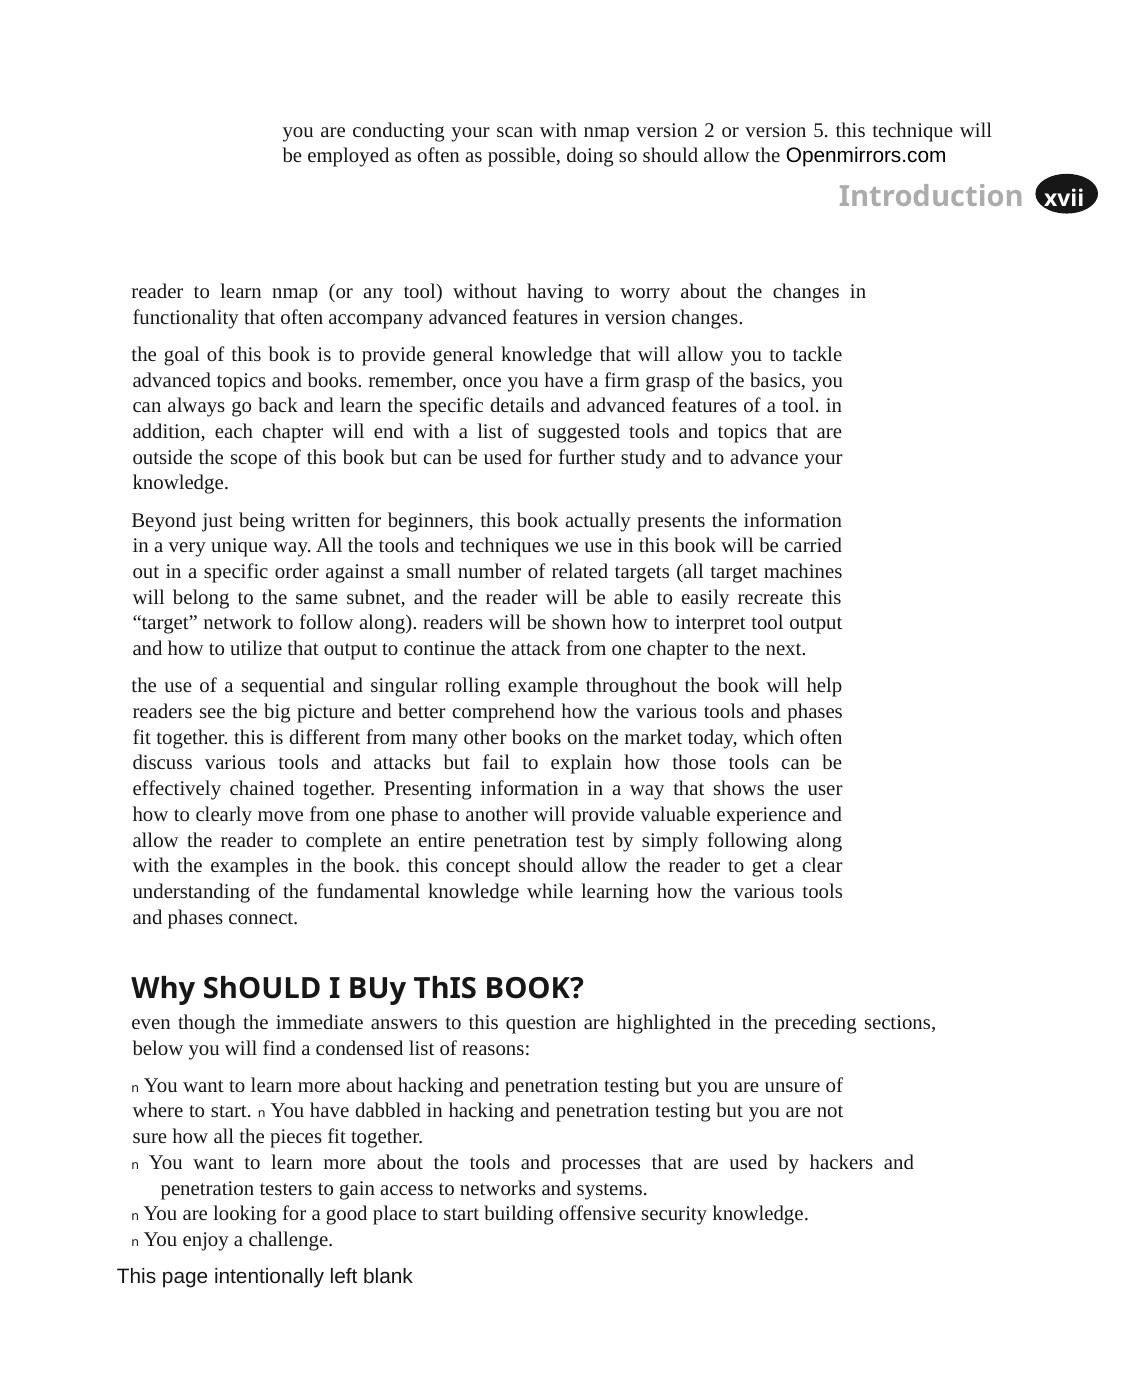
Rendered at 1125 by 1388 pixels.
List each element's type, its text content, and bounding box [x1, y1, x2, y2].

subtitle Introduction xvii [21, 175, 1086, 214]
text reader to learn nmap (or any tool) without having to worry about the changes in functionality that often accompany advanced features in version changes. [131, 279, 868, 329]
text the use of a sequential and singular rolling example throughout the book will help readers see the big picture and better comprehend how the various tools and phases fit together. this is different from many other books on the market today, which often discuss various tools and attacks but fail to explain how those tools can be effectively chained together. Presenting information in a way that shows the user how to clearly move from one phase to another will provide valuable experience and allow the reader to complete an entire penetration test by simply following along with the examples in the book. this concept should allow the reader to get a clear understanding of the fundamental knowledge while learning how the various tools and phases connect. [131, 673, 844, 929]
text the goal of this book is to provide general knowledge that will allow you to tackle advanced topics and books. remember, once you have a firm grasp of the basics, you can always go back and learn the specific details and advanced features of a tool. in addition, each chapter will end with a list of suggested tools and topics that are outside the scope of this book but can be used for further study and to advance your knowledge. [131, 342, 844, 494]
text n You enjoy a challenge. [131, 1227, 1080, 1251]
text Why ShOULD I BUy ThIS BOOK? [131, 967, 1084, 1007]
text n You want to learn more about the tools and processes that are used by hackers and penetration testers to gain access to networks and systems. [131, 1150, 916, 1199]
text Beyond just being written for beginners, this book actually presents the information in a very unique way. All the tools and techniques we use in this book will be carried out in a specific order against a small number of related targets (all target machines will belong to the same subnet, and the reader will be able to easily recreate this “target” network to follow along). readers will be shown how to interpret tool output and how to utilize that output to continue the attack from one chapter to the next. [131, 507, 844, 660]
text n You are looking for a good place to start building offensive security knowledge. [131, 1201, 951, 1225]
text n You want to learn more about hacking and penetration testing but you are unsure of where to start. n You have dabbled in hacking and penetration testing but you are not sure how all the pieces fit together. [131, 1073, 844, 1148]
text even though the immediate answers to this question are highlighted in the preceding sections, below you will find a condensed list of reasons: [131, 1010, 937, 1060]
text This page intentionally left blank [117, 1264, 1084, 1288]
